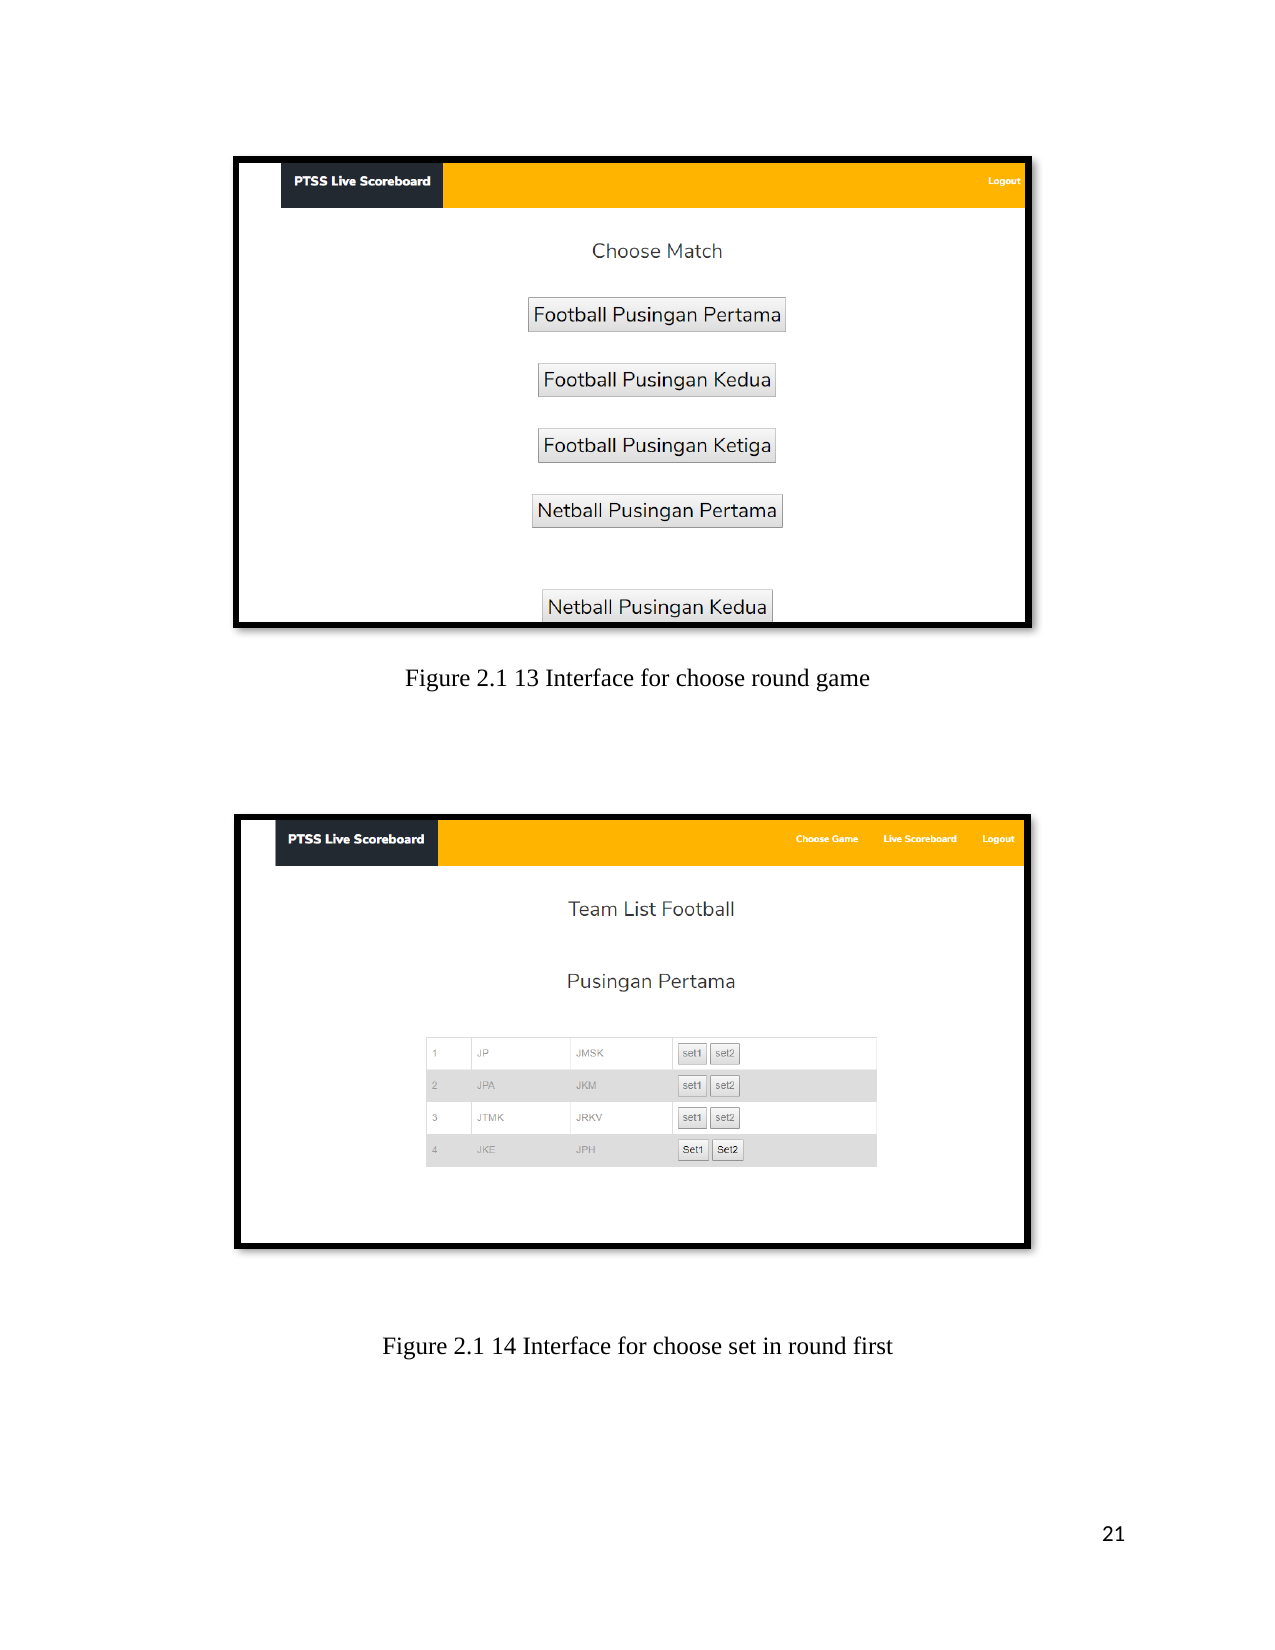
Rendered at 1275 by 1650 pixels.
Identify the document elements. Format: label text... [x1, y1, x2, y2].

text Figure 2.1 13 Interface for choose round game [150, 663, 1125, 692]
picture [241, 820, 1024, 1243]
picture [239, 163, 1025, 622]
text Figure 2.1 14 Interface for choose set in round first [150, 1331, 1125, 1359]
